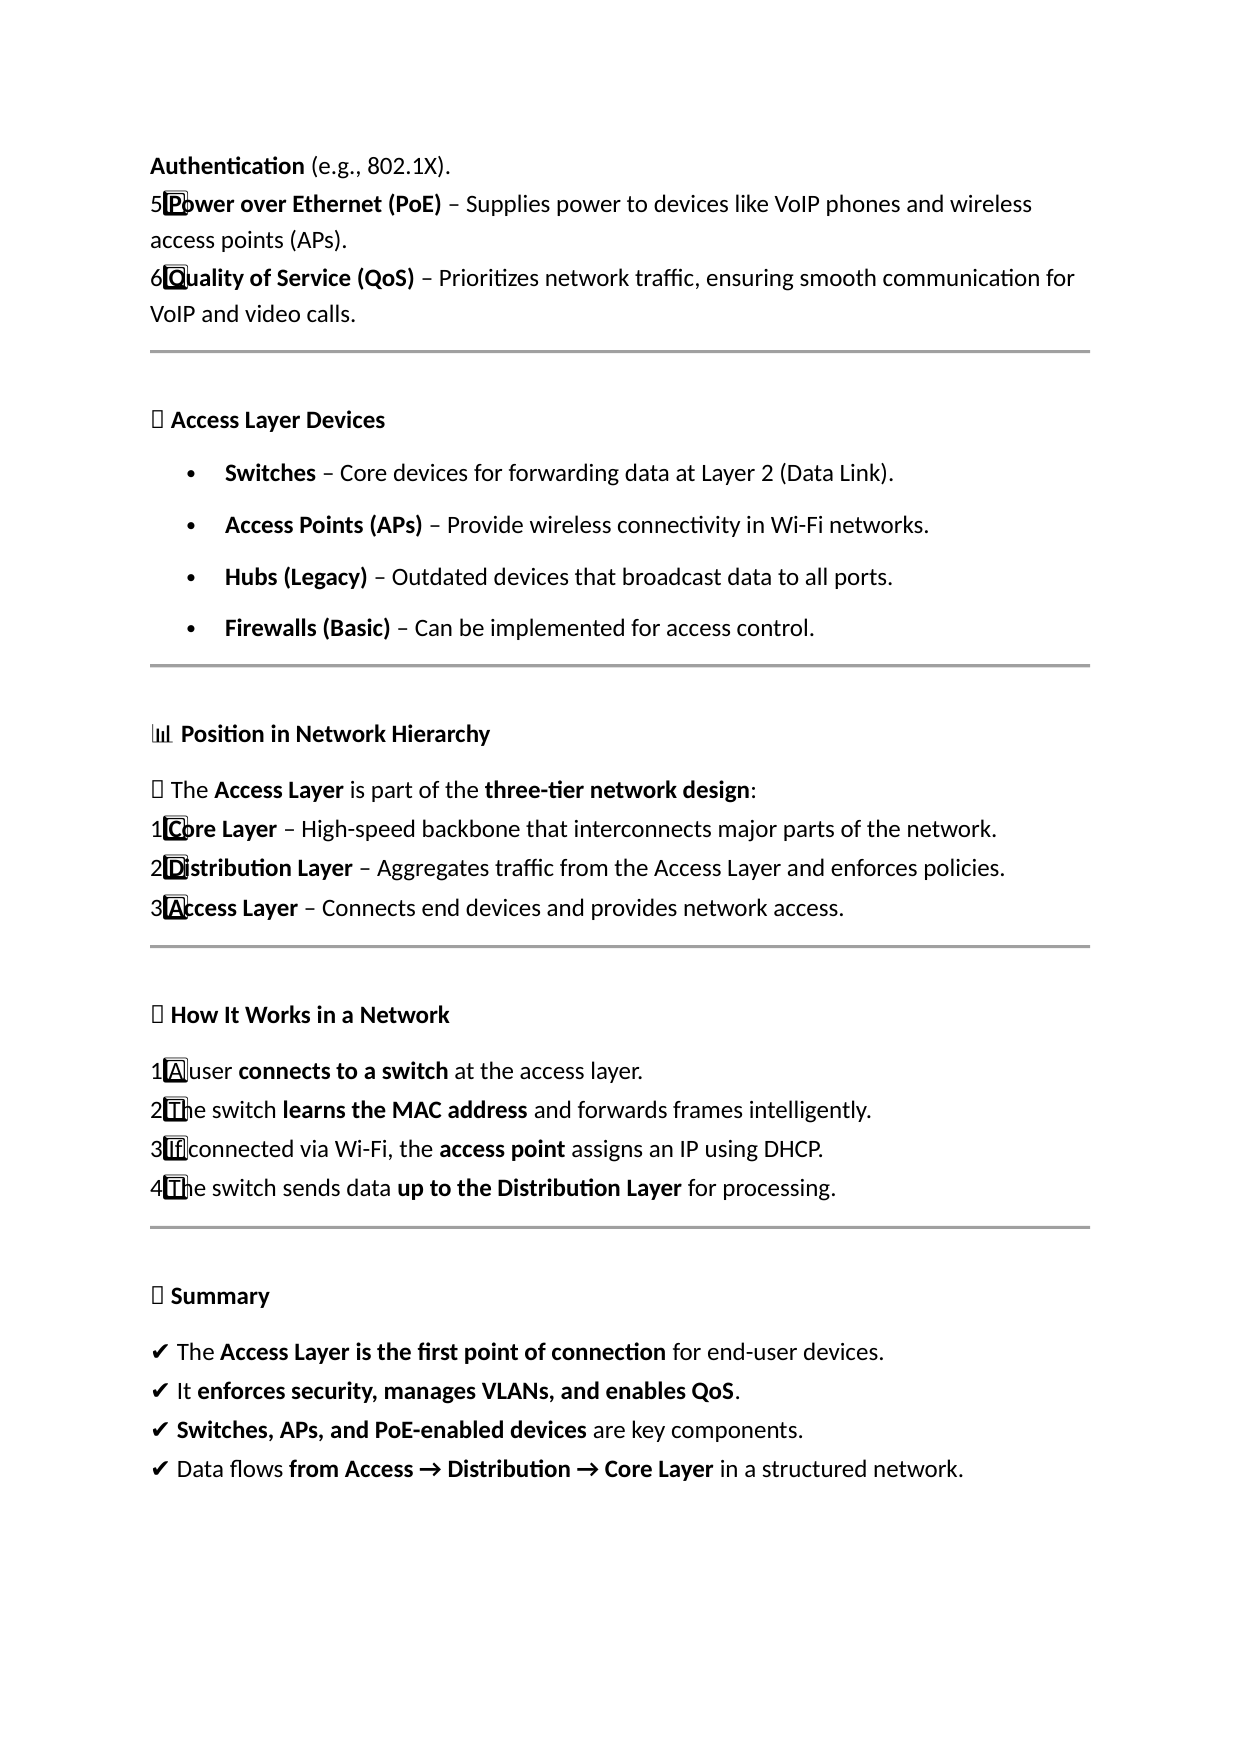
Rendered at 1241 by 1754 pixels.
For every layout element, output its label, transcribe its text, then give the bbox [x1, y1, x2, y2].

text 📡 Access Layer Devices [150, 402, 1090, 436]
list Hubs (Legacy) – Outdated devices that broadcast data to all ports. [187, 561, 1090, 591]
text ✔ The Access Layer is the first point of connection for end-user devices. ✔ It enforces security, manages VLANs, and enables QoS. ✔ Switches, APs, and PoE-enabled devices are key components. ✔ Data flows from Access → Distribution → Core Layer in a structured network. [150, 1333, 1090, 1485]
list Switches – Core devices for forwarding data at Layer 2 (Data Link). [187, 457, 1090, 488]
list Access Points (APs) – Provide wireless connectivity in Wi-Fi networks. [187, 509, 1090, 540]
text 🔄 How It Works in a Network [150, 997, 1090, 1031]
text 1️⃣ A user connects to a switch at the access layer. 2️⃣ The switch learns the MAC address and forwards frames intelligently. 3️⃣ If connected via Wi-Fi, the access point assigns an IP using DHCP. 4️⃣ The switch sends data up to the Distribution Layer for processing. [150, 1052, 1090, 1204]
text 📌 The Access Layer is part of the three-tier network design: 1️⃣ Core Layer – High-speed backbone that interconnects major parts of the network. 2️⃣ Distribution Layer – Aggregates traffic from the Access Layer and enforces policies. 3️⃣ Access Layer – Connects end devices and provides network access. [150, 772, 1090, 923]
list Firewalls (Basic) – Can be implemented for access control. [187, 612, 1090, 643]
text 🔎 Summary [150, 1277, 1090, 1312]
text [150, 150, 1090, 329]
text 📊 Position in Network Hierarchy [150, 716, 1090, 750]
